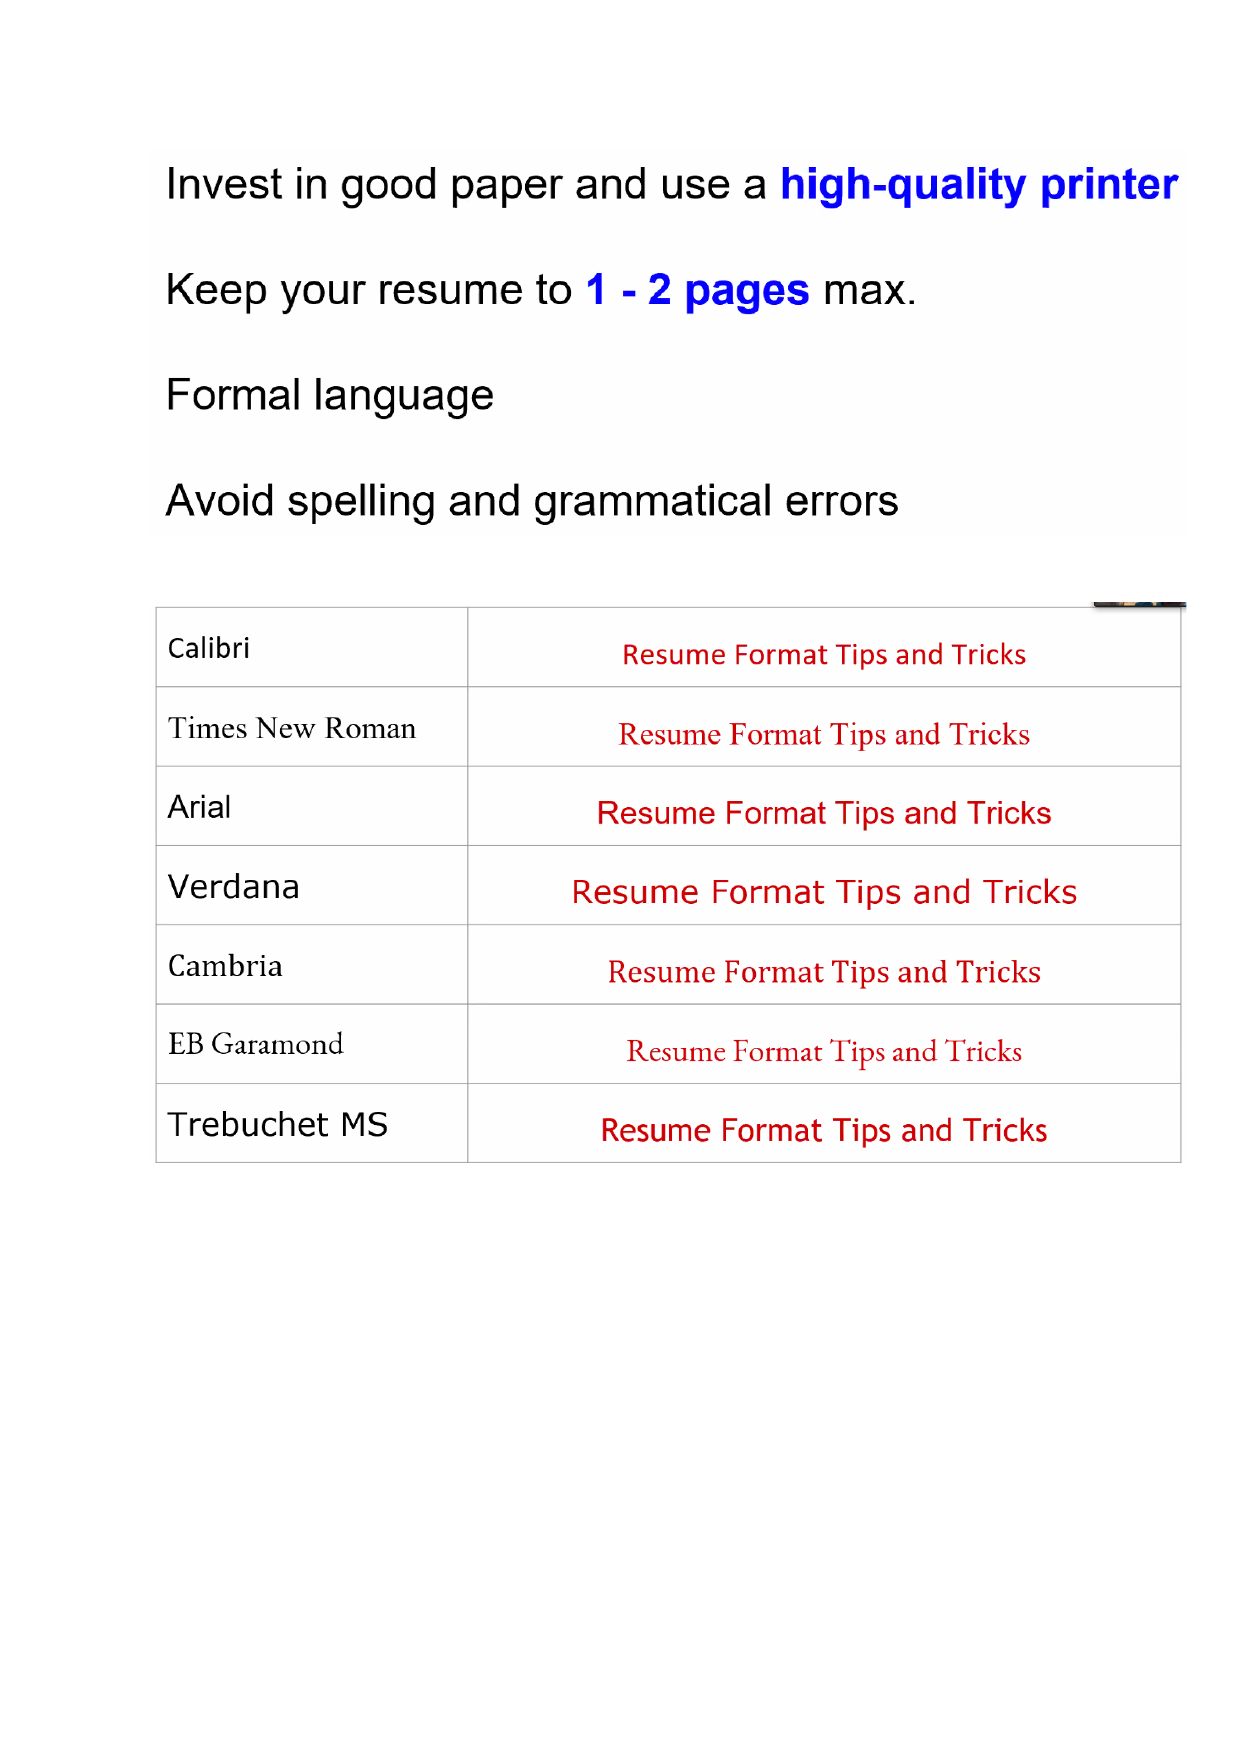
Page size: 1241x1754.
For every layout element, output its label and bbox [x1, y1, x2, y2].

picture [150, 602, 1187, 1165]
picture [150, 147, 1187, 537]
